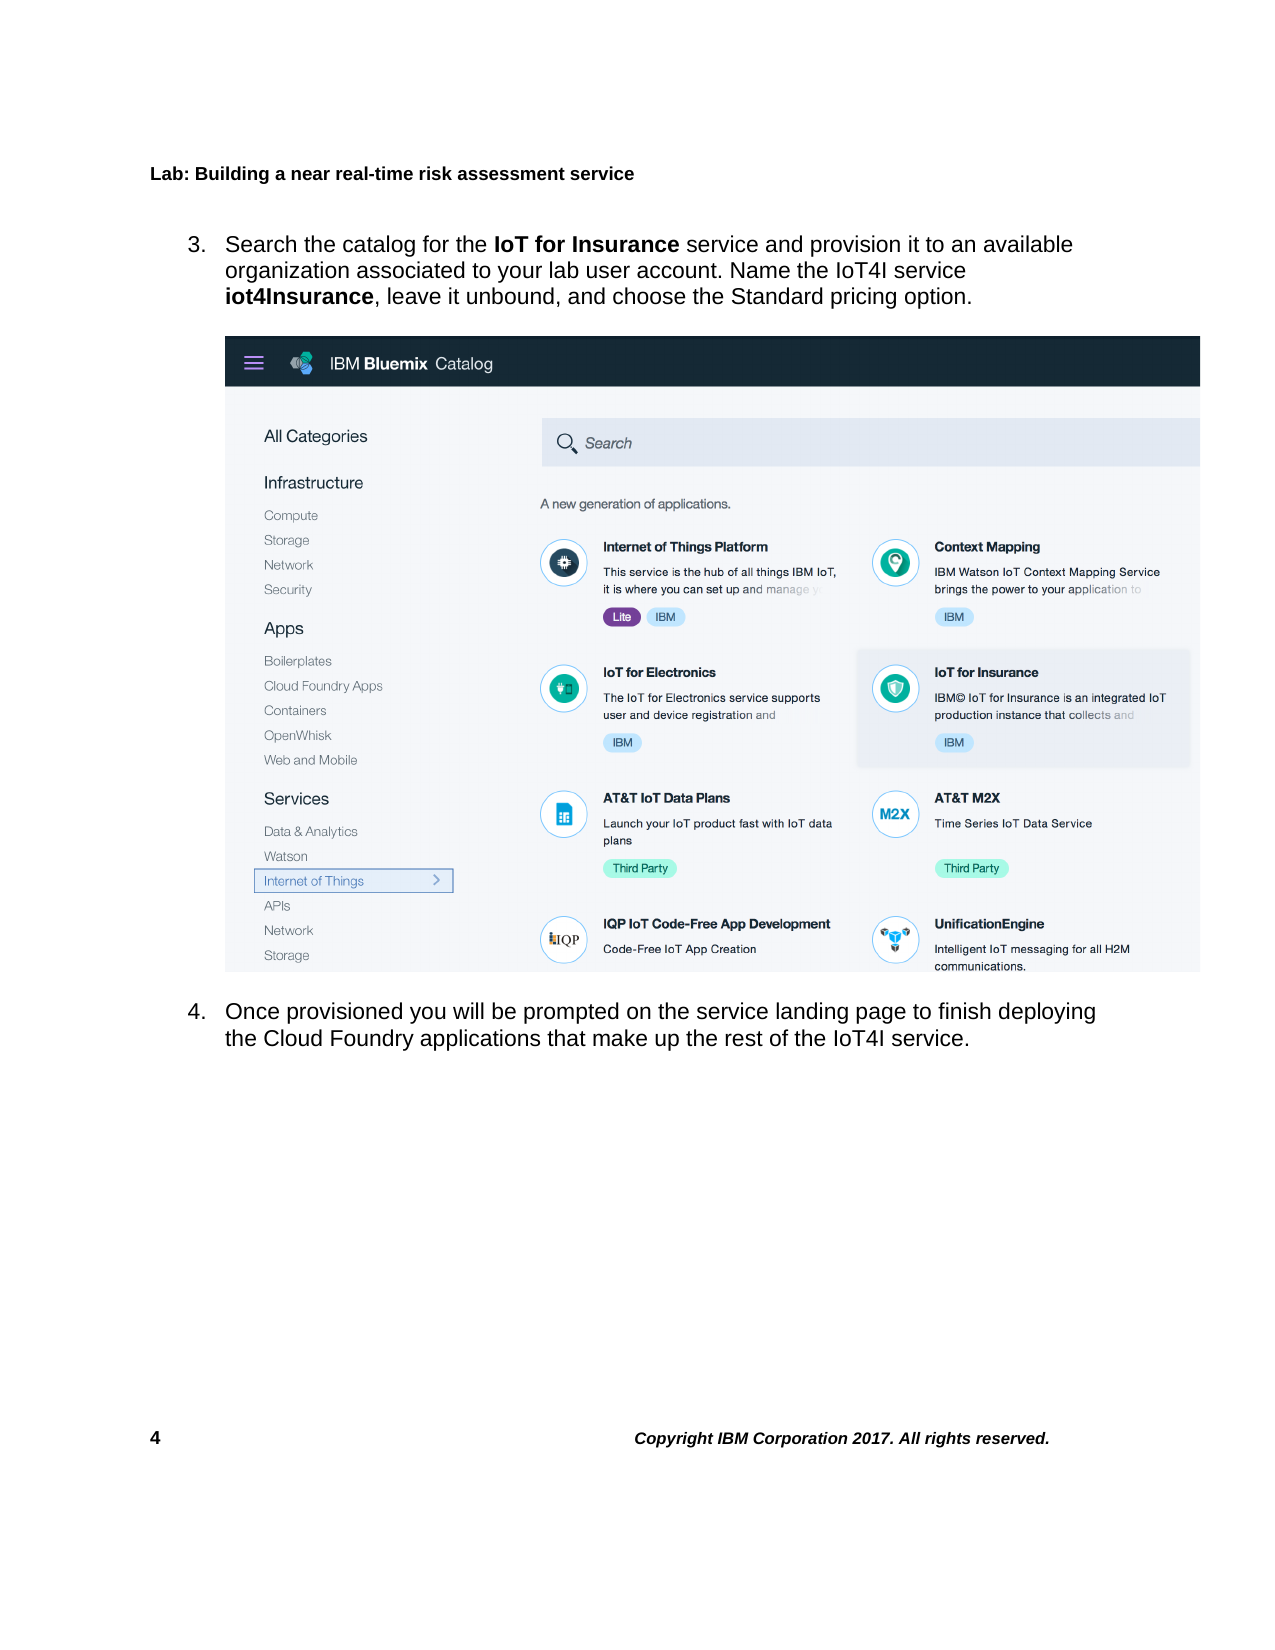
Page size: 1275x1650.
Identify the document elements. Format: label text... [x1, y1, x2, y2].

picture [225, 336, 1200, 972]
list Once provisioned you will be prompted on the service landing page to finish deploying the Cloud Foundry applications that make up the rest of the IoT4I service. [187, 998, 1125, 1051]
